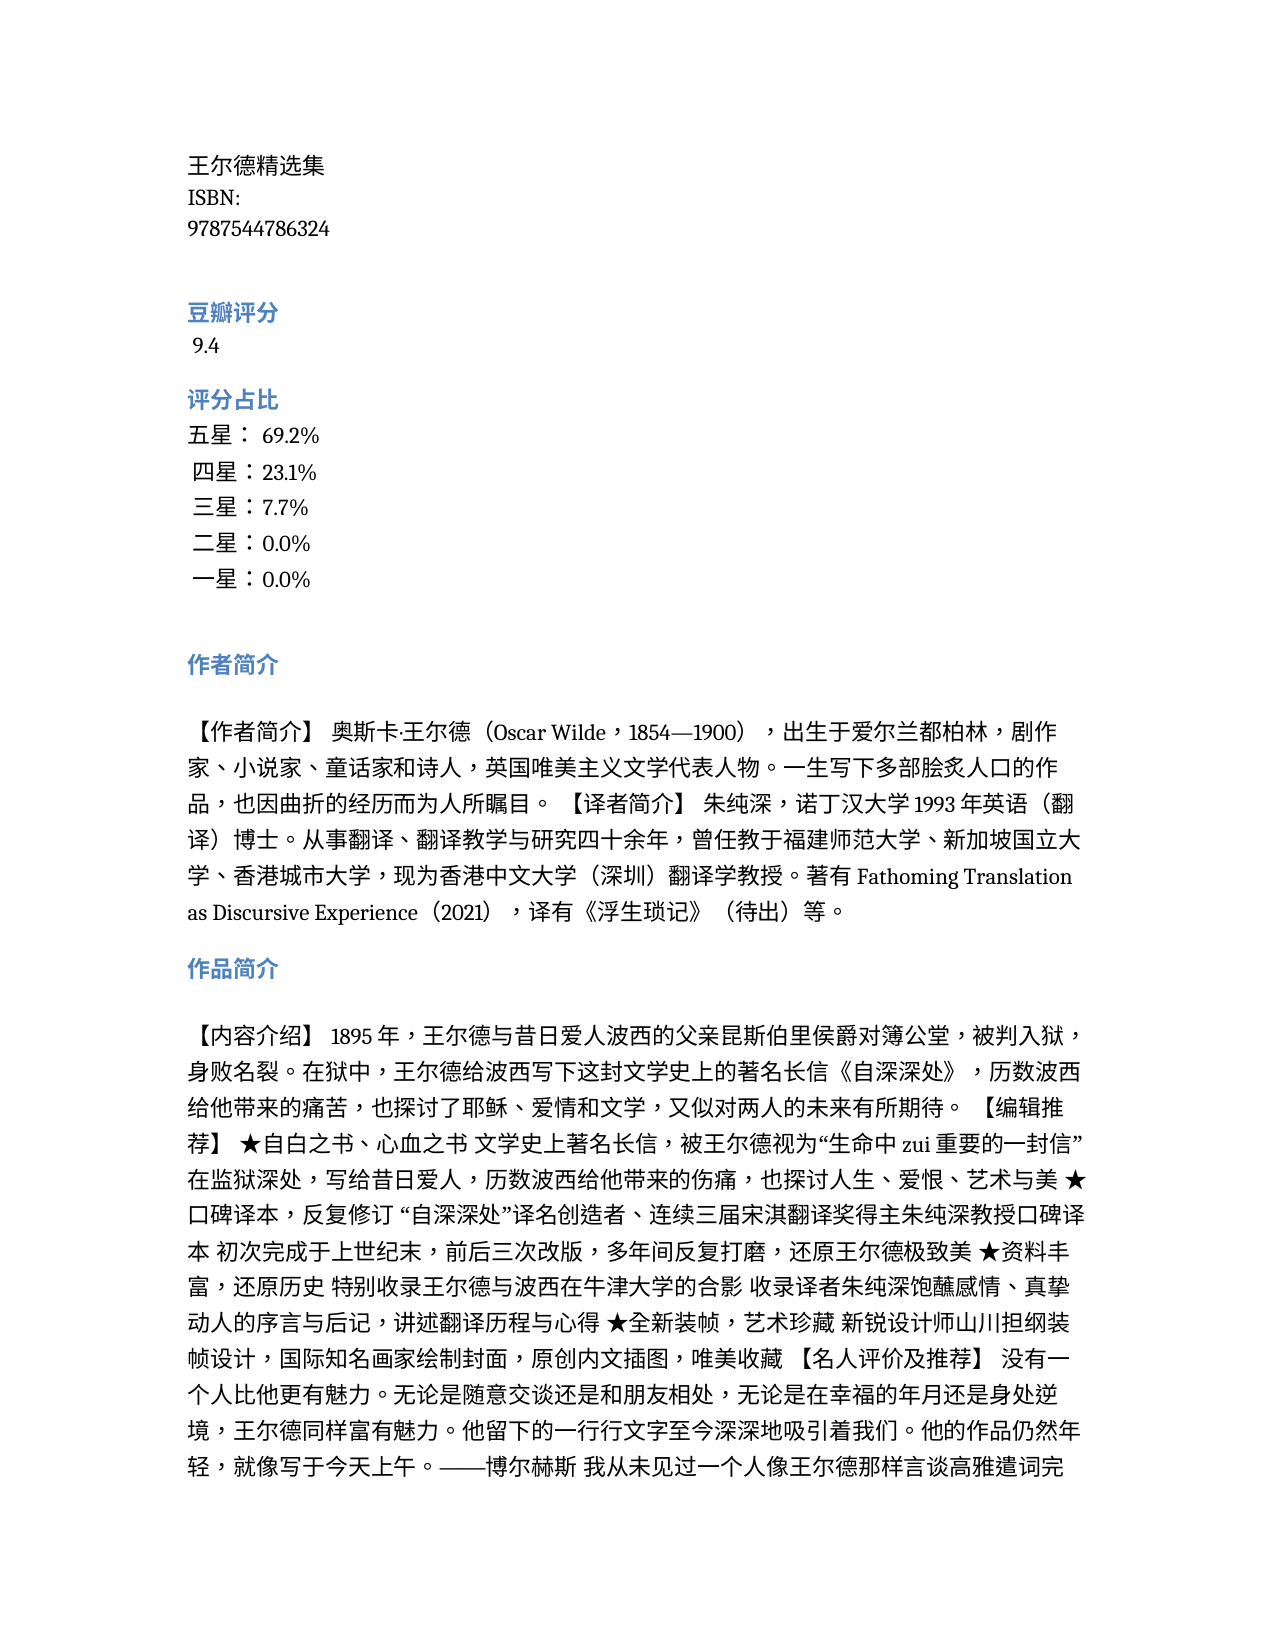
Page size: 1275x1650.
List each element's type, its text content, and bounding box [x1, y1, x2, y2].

text 【作者简介】 奥斯卡·王尔德（Oscar Wilde，1854—1900），出生于爱尔兰都柏林，剧作家、小说家、童话家和诗人，英国唯美主义文学代表人物。一生写下多部脍炙人口的作品，也因曲折的经历而为人所瞩目。 【译者简介】 朱纯深，诺丁汉大学1993年英语（翻译）博士。从事翻译、翻译教学与研究四十余年，曾任教于福建师范大学、新加坡国立大学、香港城市大学，现为香港中文大学（深圳）翻译学教授。著有Fathoming Translation as Discursive Experience（2021），译有《浮生琐记》（待出）等。 [187, 685, 1087, 927]
subtitle 评分占比 [187, 383, 1087, 415]
text 9.4 [187, 332, 1087, 359]
subtitle 豆瓣评分 [187, 297, 1087, 328]
subtitle 作者简介 [187, 649, 1087, 681]
subtitle 作品简介 [187, 953, 1087, 984]
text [187, 989, 1087, 1482]
text 五星： 69.2% 四星： 23.1% 三星： 7.7% 二星： 0.0% 一星： 0.0% [187, 419, 1087, 625]
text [187, 150, 1087, 272]
